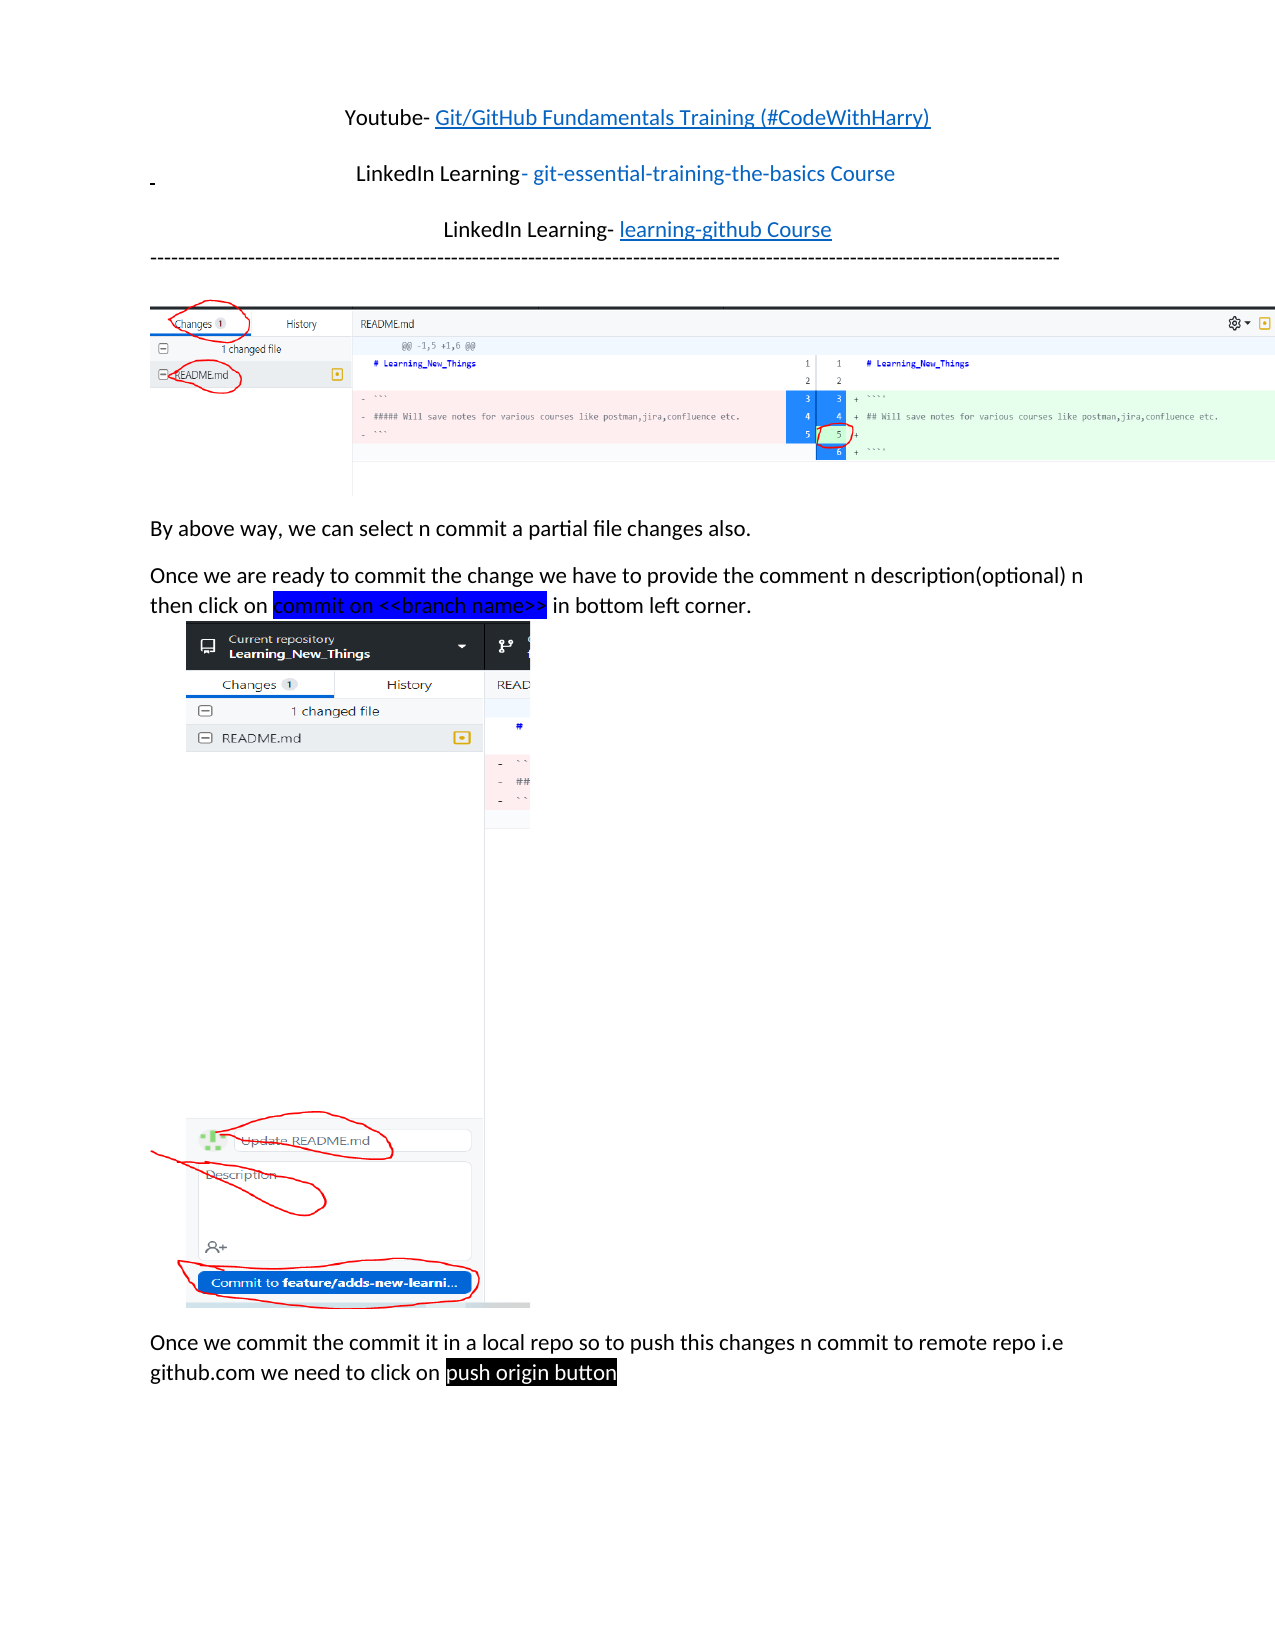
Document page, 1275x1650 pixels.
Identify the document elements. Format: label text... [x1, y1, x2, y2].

text Once we commit the commit it in a local repo so to push this changes n commit to remote repo i.e github.com we need to click on push origin button [150, 1328, 1125, 1386]
text By above way, we can select n commit a partial file changes also. [150, 514, 1125, 542]
picture [150, 621, 530, 1309]
picture [150, 299, 1275, 496]
